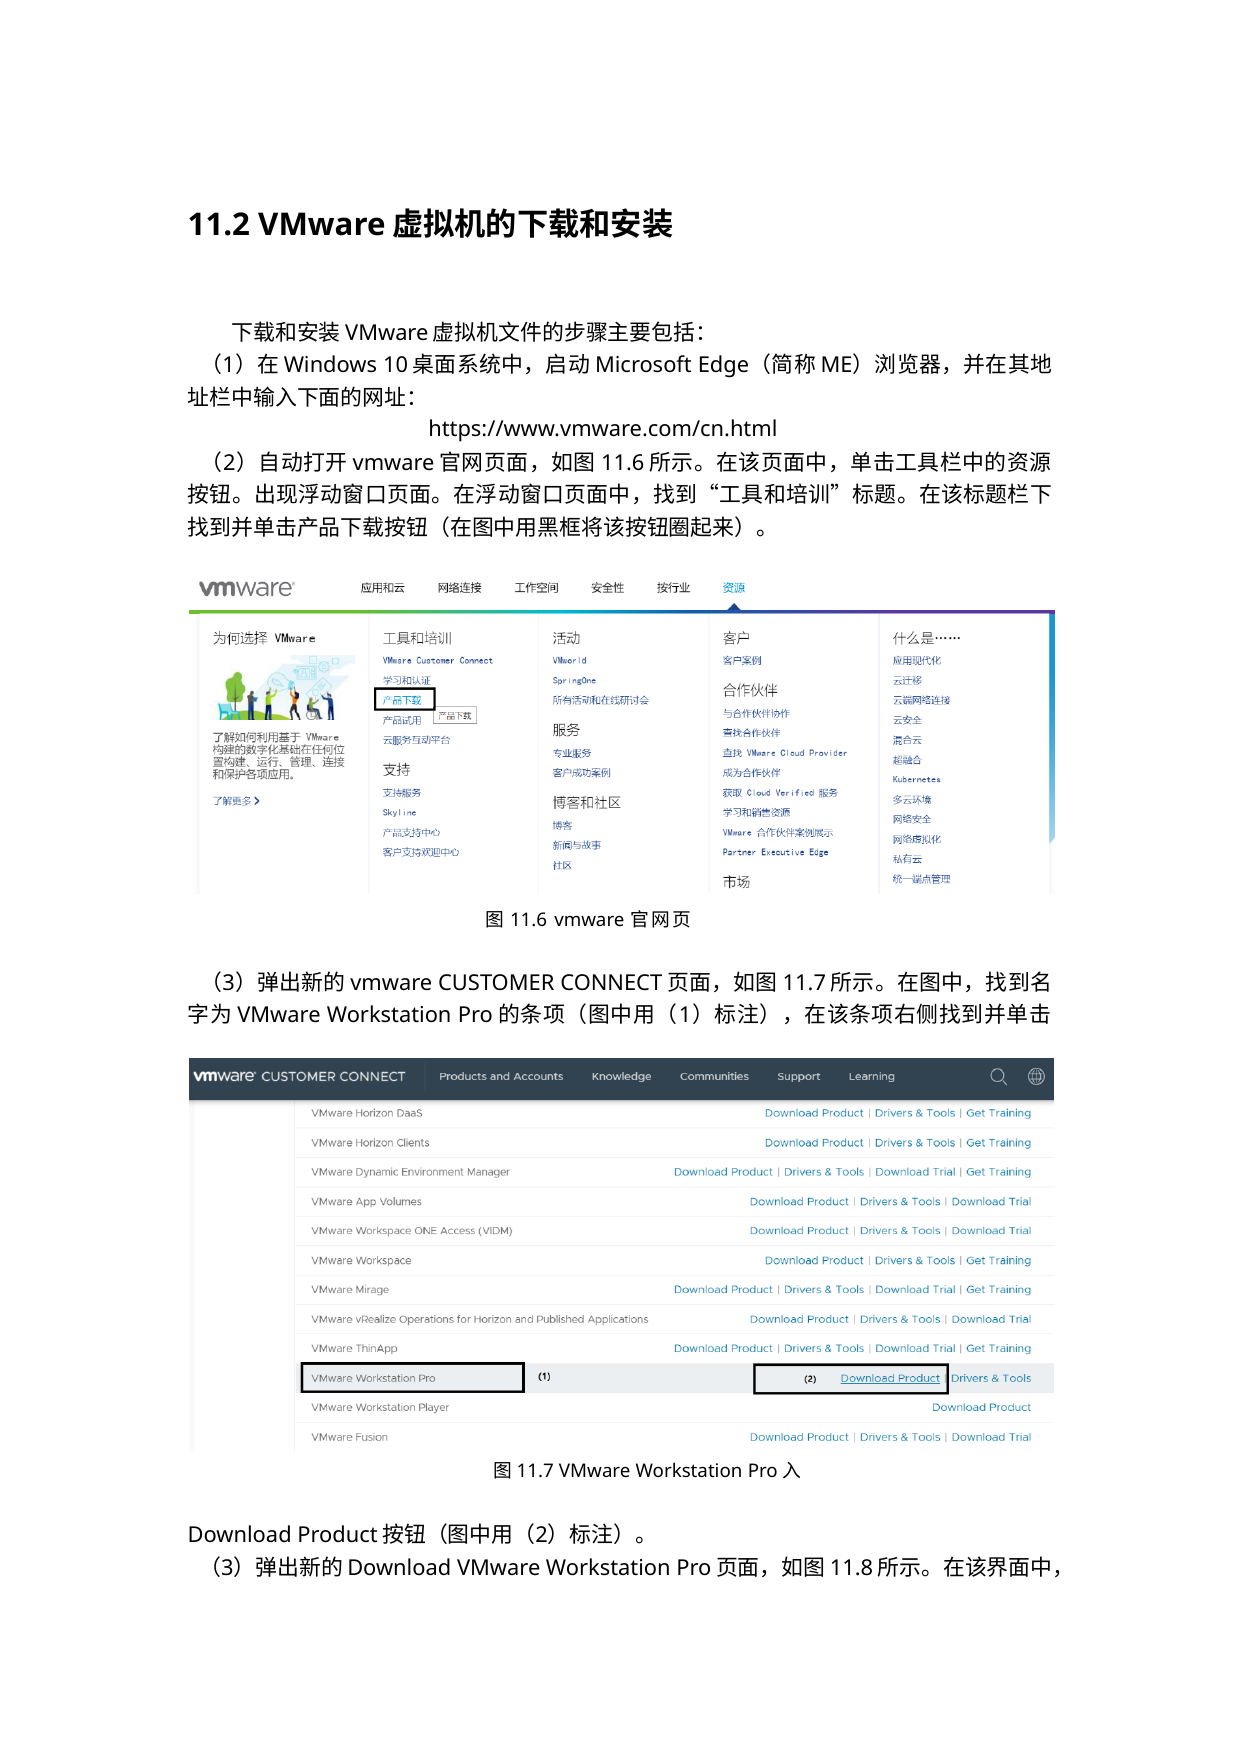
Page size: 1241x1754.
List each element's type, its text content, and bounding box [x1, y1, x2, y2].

text 下载和安装VMware虚拟机文件的步骤主要包括： [187, 314, 1053, 347]
text https://www.vmware.com/cn.html [187, 412, 1053, 444]
text （1）在Windows 10桌面系统中，启动Microsoft Edge（简称ME）浏览器，并在其地址栏中输入下面的网址： [187, 347, 1053, 412]
subtitle 11.2 VMware虚拟机的下载和安装 [187, 189, 1053, 254]
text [187, 1549, 1053, 1582]
picture [189, 564, 1055, 894]
picture [189, 1058, 1054, 1451]
text （2）自动打开vmware官网页面，如图11.6所示。在该页面中，单击工具栏中的资源按钮。出现浮动窗口页面。在浮动窗口页面中，找到“工具和培训”标题。在该标题栏下，找到并单击产品下载按钮（在图中用黑框将该按钮圈起来）。 [187, 444, 1053, 542]
